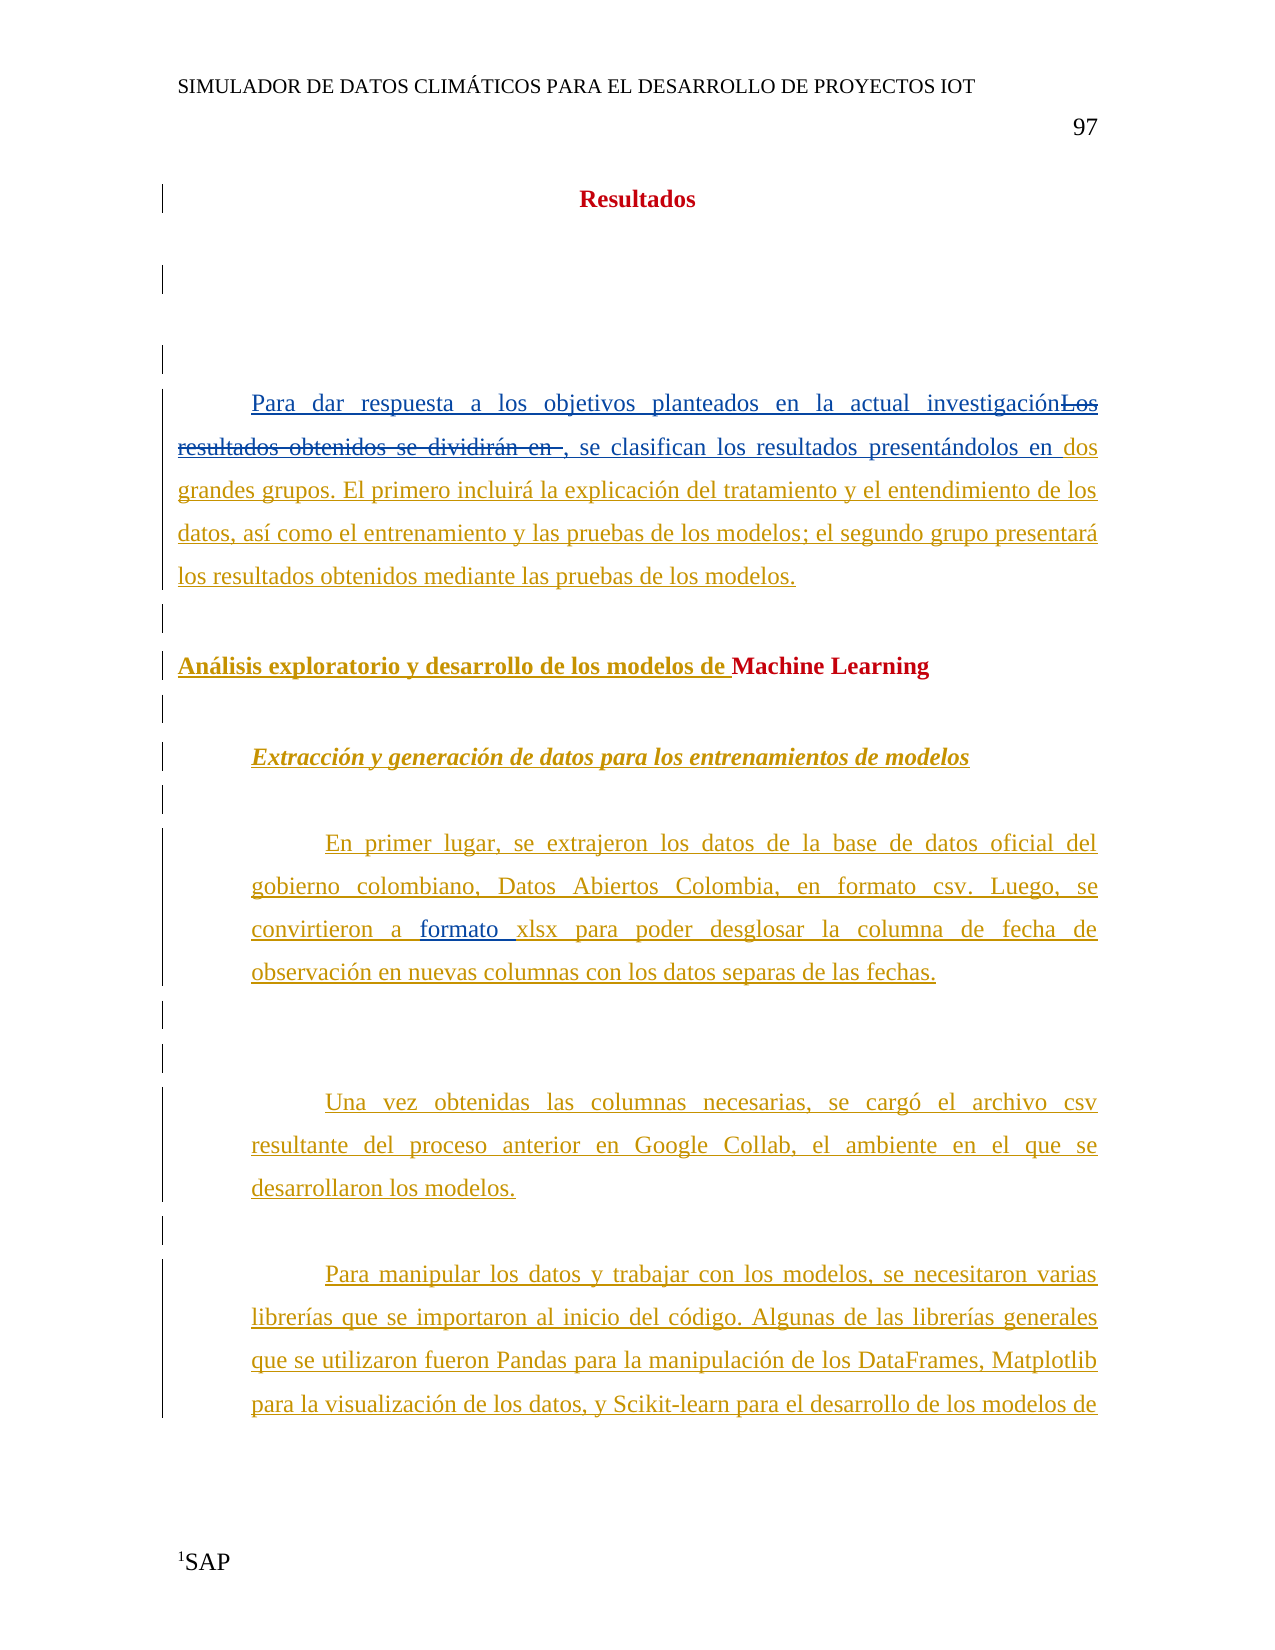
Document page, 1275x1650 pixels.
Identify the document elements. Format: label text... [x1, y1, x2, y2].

text Machine Learning [251, 1259, 1098, 1327]
text Machine Learning [251, 1372, 1098, 1414]
subtitle Machine Learning [177, 651, 1098, 680]
text Machine Learning [251, 1329, 1098, 1371]
subtitle Resultados [177, 184, 1098, 213]
